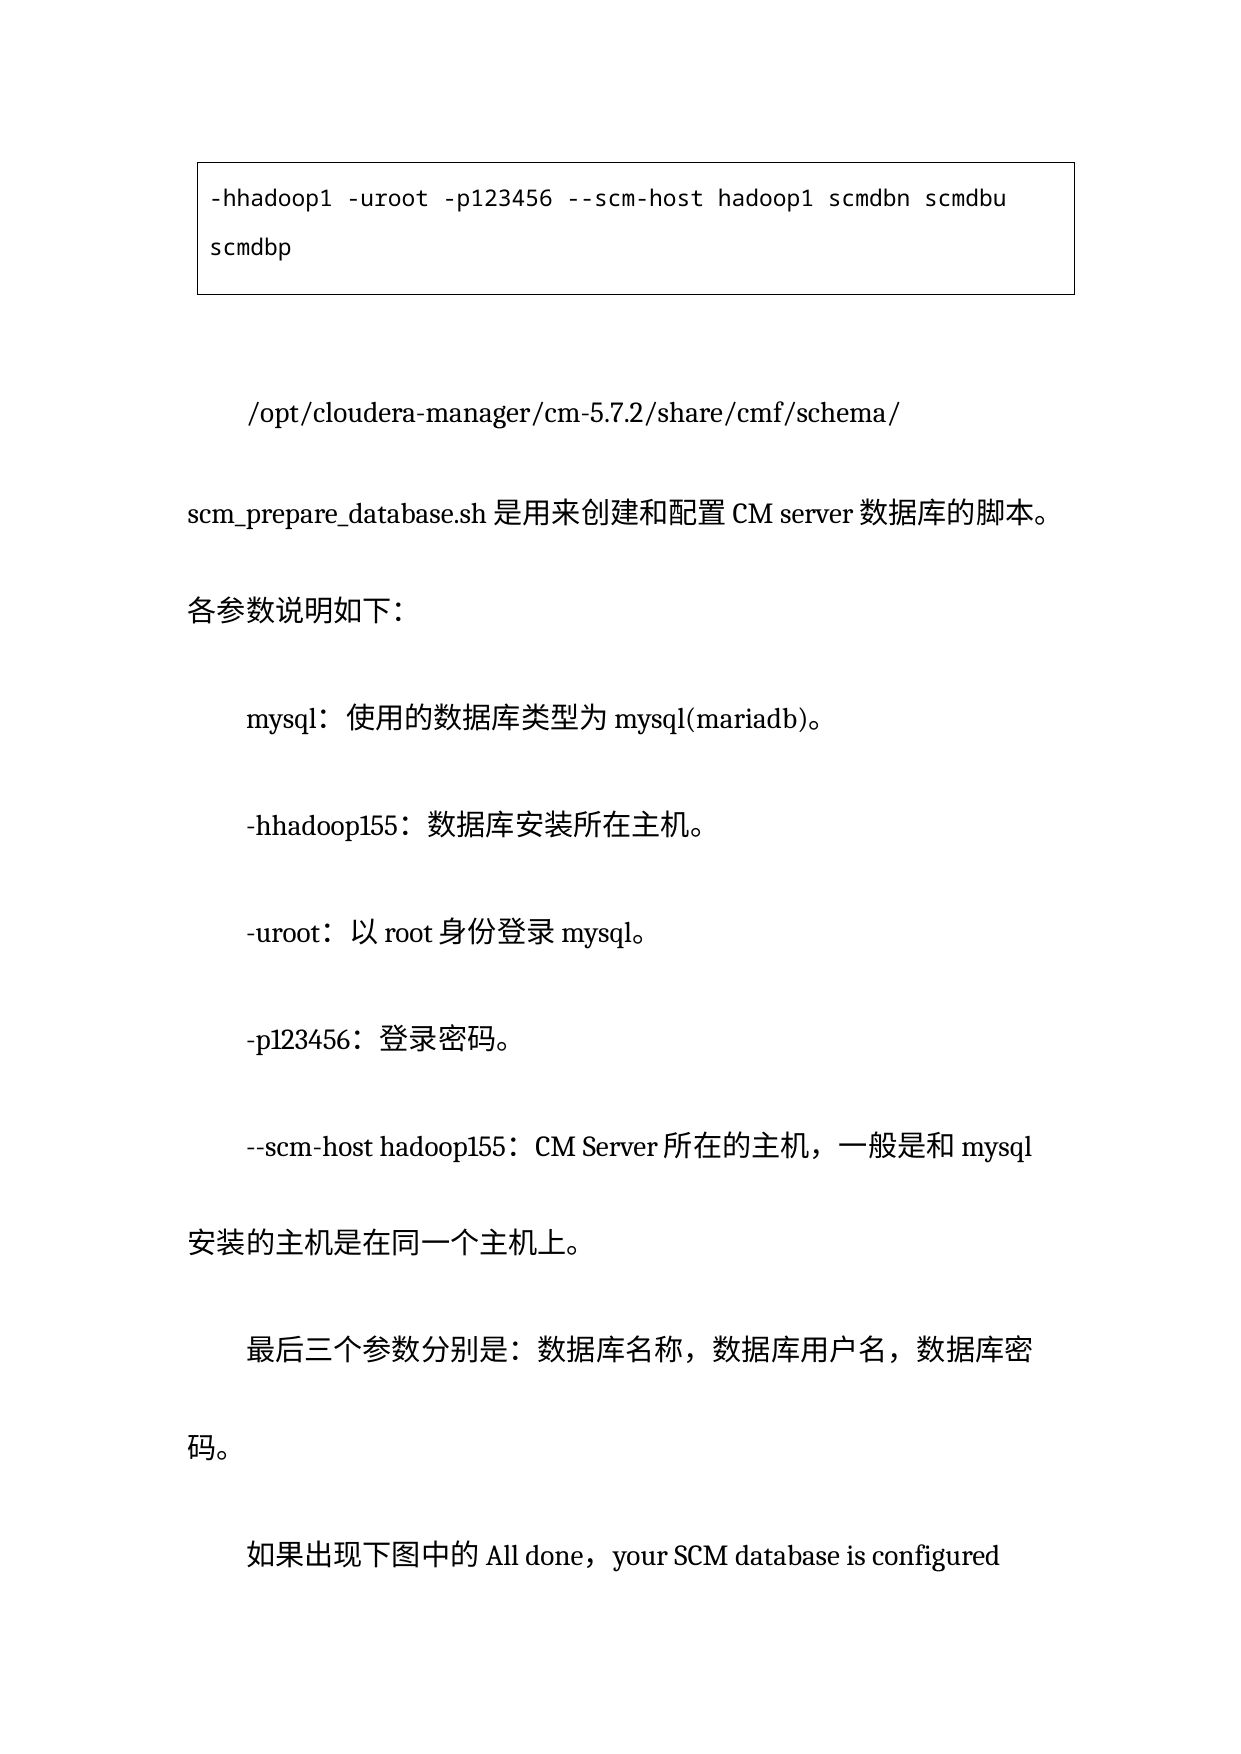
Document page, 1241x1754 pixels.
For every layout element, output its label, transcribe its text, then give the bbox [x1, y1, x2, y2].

text -p123456：登录密码。 [187, 1004, 1053, 1069]
text --scm-host hadoop155：CM Server所在的主机，一般是和mysql安装的主机是在同一个主机上。 [187, 1111, 1053, 1273]
text 最后三个参数分别是：数据库名称，数据库用户名，数据库密码。 [187, 1315, 1053, 1478]
text /opt/cloudera-manager/cm-5.7.2/share/cmf/schema/scm_prepare_database.sh是用来创建和配置CM server数据库的脚本。各参数说明如下： [187, 381, 1053, 641]
text mysql：使用的数据库类型为mysql(mariadb)。 [187, 683, 1053, 748]
text -hhadoop155：数据库安装所在主机。 [187, 790, 1053, 855]
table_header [198, 163, 1074, 294]
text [187, 1520, 1053, 1585]
text -uroot：以root身份登录mysql。 [187, 897, 1053, 962]
